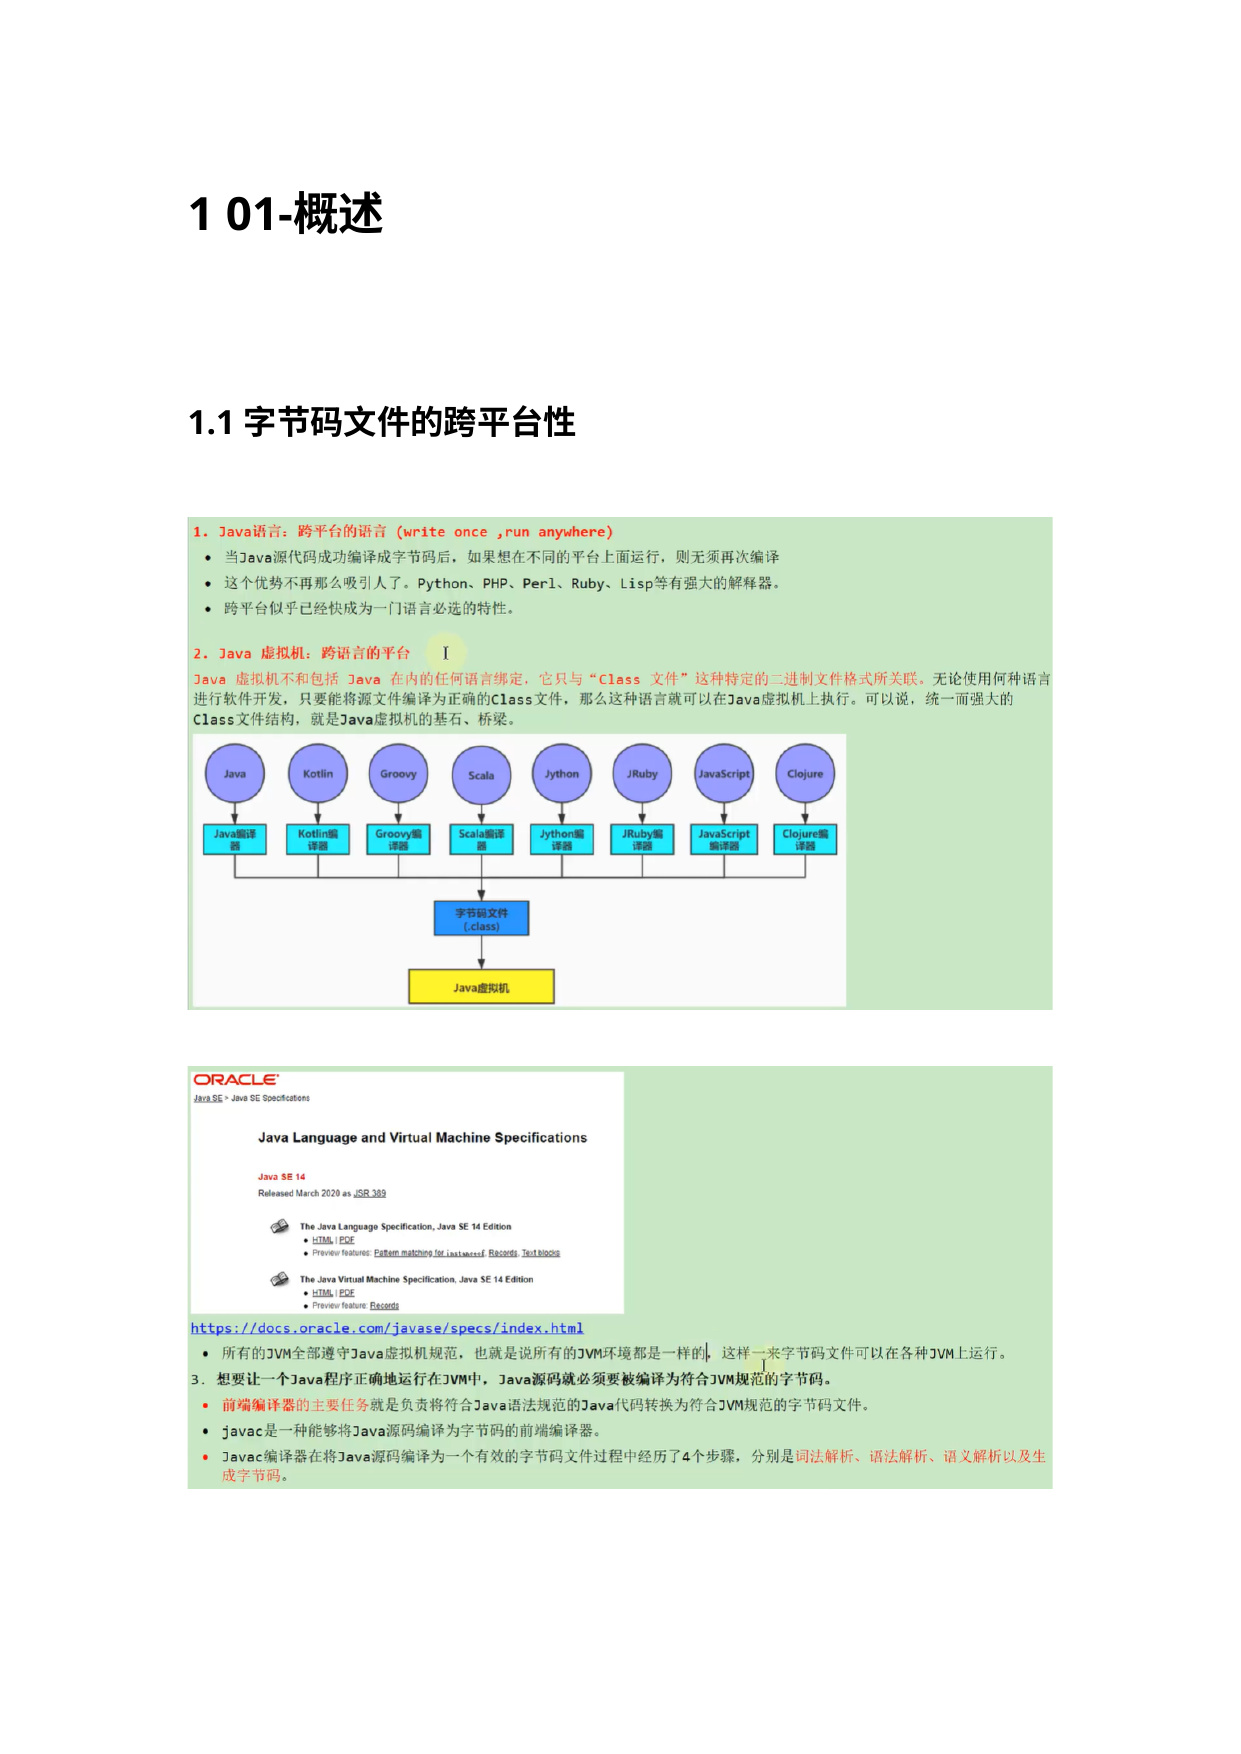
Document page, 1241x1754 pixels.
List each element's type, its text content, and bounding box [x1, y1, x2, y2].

picture [187, 1066, 1053, 1489]
picture [187, 517, 1053, 1010]
text 01-概述 [187, 162, 1053, 259]
text 字节码文件的跨平台性 [187, 388, 1053, 453]
